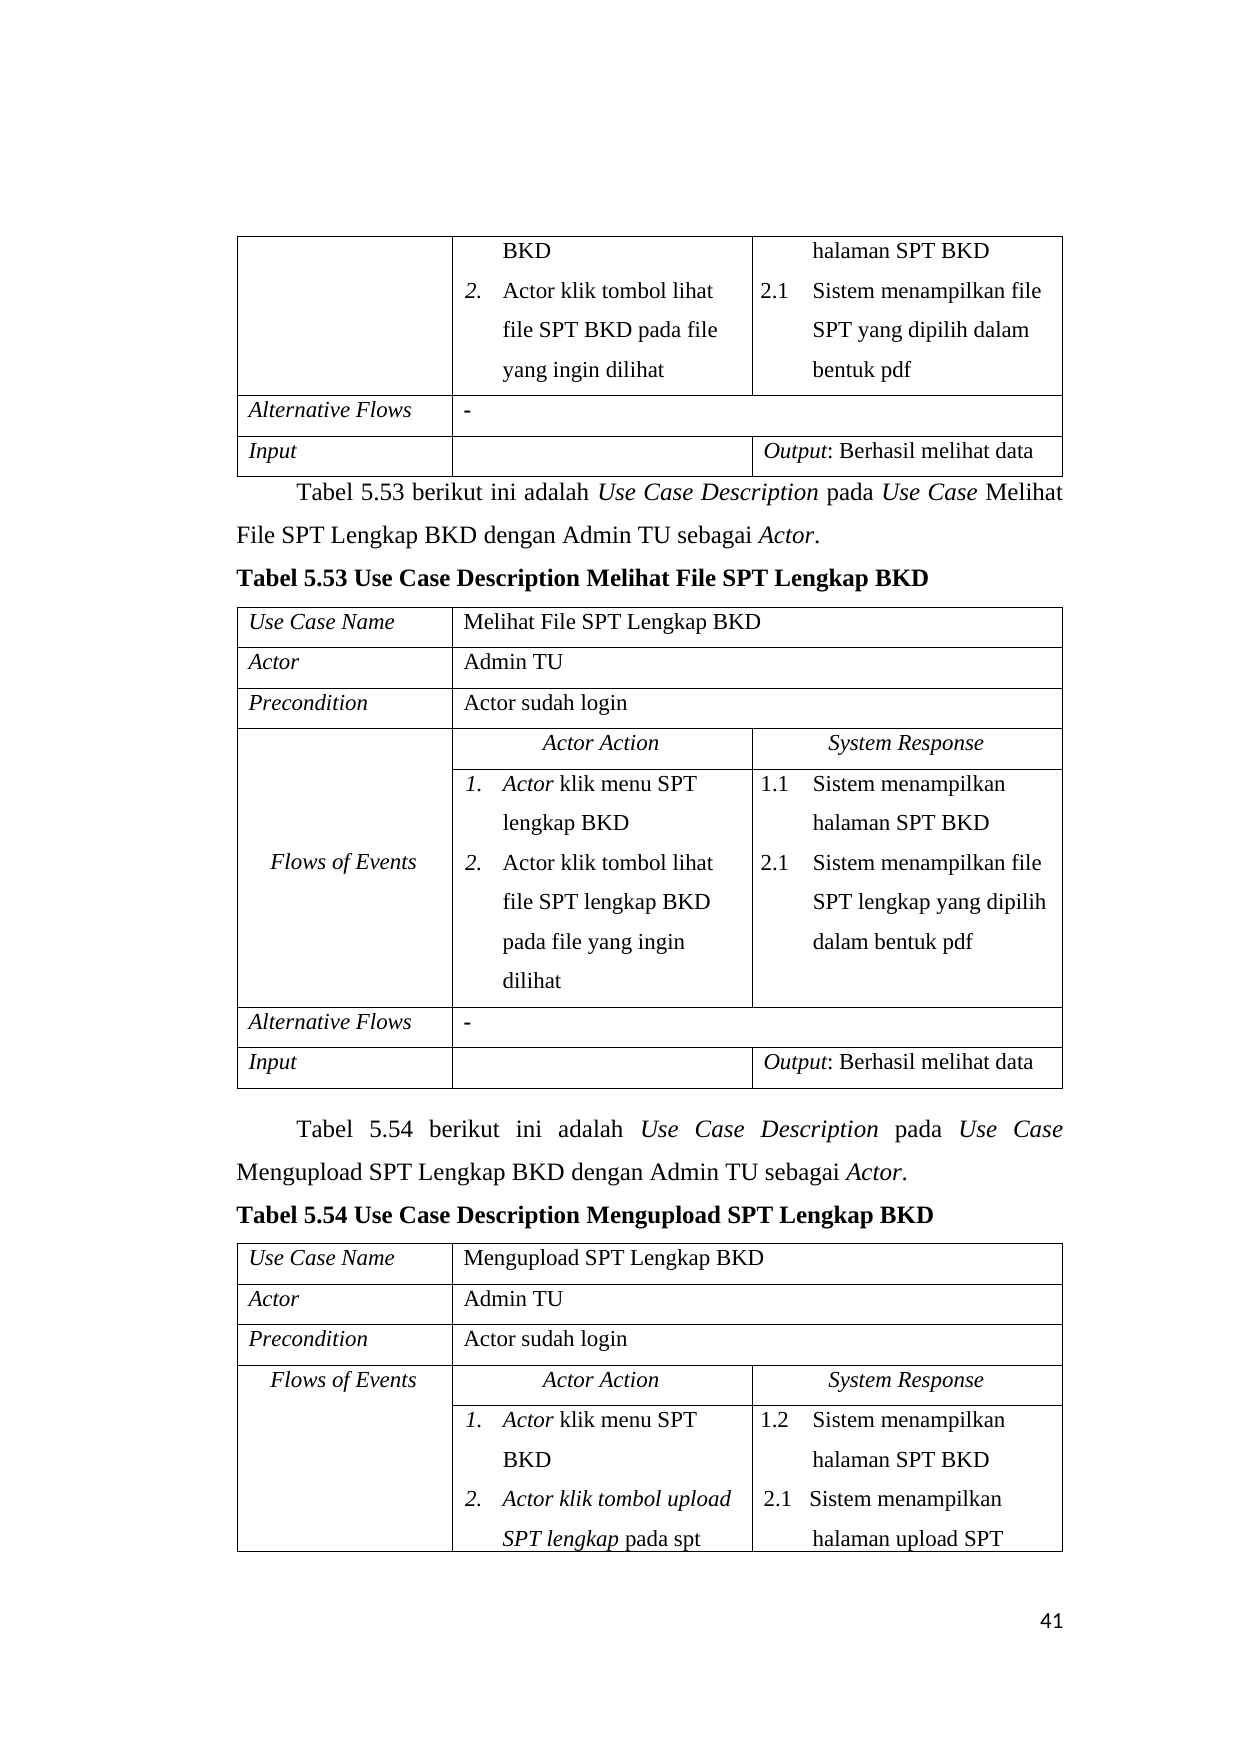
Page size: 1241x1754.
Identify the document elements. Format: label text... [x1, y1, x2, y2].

table_header Mengupload SPT Lengkap BKD [453, 1244, 1062, 1284]
table_cell Actor sudah login [453, 1325, 1062, 1365]
table_cell Admin TU [453, 648, 1062, 688]
table_cell [453, 437, 752, 476]
table_cell - [453, 396, 1062, 436]
table_cell [453, 1048, 752, 1088]
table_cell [453, 1406, 752, 1551]
table_cell Output: Berhasil melihat data [753, 437, 1062, 476]
text Tabel 5.53 Use Case Description Melihat File SPT Lengkap BKD [236, 563, 1063, 592]
table_header Use Case Name [238, 1244, 452, 1284]
table_cell Alternative Flows [238, 396, 452, 436]
table_cell Actor [238, 648, 452, 688]
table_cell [453, 237, 752, 395]
table_cell Actor Action [453, 729, 752, 769]
text Tabel 5.54 berikut ini adalah Use Case Description pada Use Case Mengupload SPT Lengkap BKD dengan Admin TU sebagai Actor. [236, 1114, 1063, 1186]
table_cell Actor Action [453, 1366, 752, 1405]
table_cell - [453, 1008, 1062, 1047]
text Tabel 5.53 berikut ini adalah Use Case Description pada Use Case Melihat File SPT Lengkap BKD dengan Admin TU sebagai Actor. [236, 477, 1063, 549]
table_cell Sistem menampilkan halaman SPT BKD Sistem menampilkan file SPT lengkap yang dipilih dalam bentuk pdf [753, 770, 1062, 1007]
table_cell System Response [753, 1366, 1062, 1405]
table_cell Flows of Events [238, 729, 452, 1007]
table_cell Precondition [238, 1325, 452, 1365]
table_cell Actor [238, 1285, 452, 1324]
table_cell Output: Berhasil melihat data [753, 1048, 1062, 1088]
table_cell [753, 237, 1062, 395]
text Tabel 5.54 Use Case Description Mengupload SPT Lengkap BKD [236, 1200, 1063, 1229]
table_cell Flows of Events [238, 1366, 452, 1551]
table_cell Precondition [238, 689, 452, 728]
table_header Melihat File SPT Lengkap BKD [453, 608, 1062, 647]
table_cell Input [238, 1048, 452, 1088]
table_header Use Case Name [238, 608, 452, 647]
table_cell Admin TU [453, 1285, 1062, 1324]
table_cell Input [238, 437, 452, 476]
table_cell Actor klik menu SPT lengkap BKD Actor klik tombol lihat file SPT lengkap BKD pada file yang ingin dilihat [453, 770, 752, 1007]
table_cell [753, 1406, 1062, 1551]
table_cell System Response [753, 729, 1062, 769]
table_cell Alternative Flows [238, 1008, 452, 1047]
table_cell Actor sudah login [453, 689, 1062, 728]
